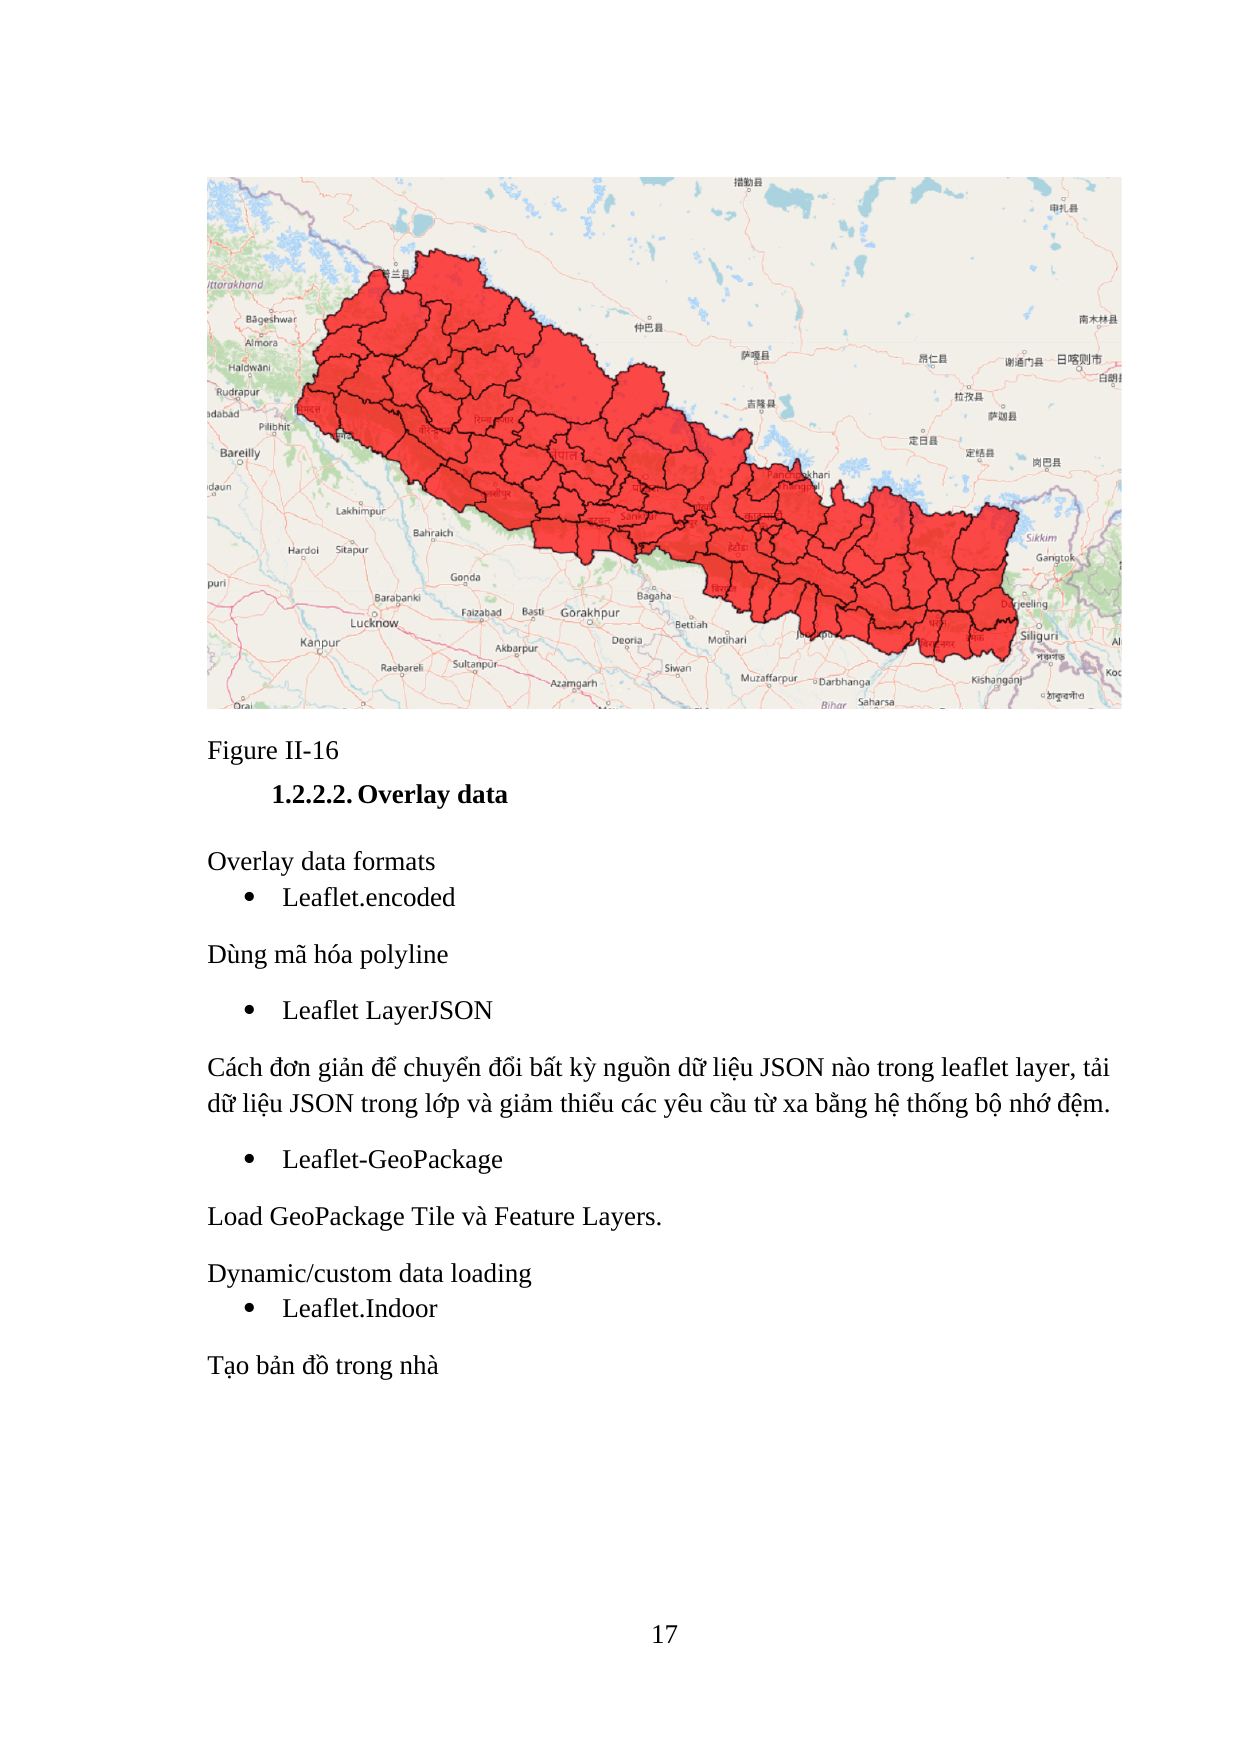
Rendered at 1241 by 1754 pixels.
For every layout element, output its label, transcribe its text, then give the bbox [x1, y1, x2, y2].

list Leaflet.Indoor [244, 1292, 1122, 1324]
subtitle Dynamic/custom data loading [207, 1257, 1122, 1288]
text Tạo bản đồ trong nhà [207, 1349, 1122, 1380]
list Leaflet-GeoPackage [244, 1143, 1122, 1174]
text Load GeoPackage Tile và Feature Layers. [207, 1200, 1122, 1231]
text Dùng mã hóa polyline [207, 938, 1122, 969]
subtitle Overlay data [271, 778, 1122, 809]
list Leaflet.encoded [244, 881, 1122, 912]
text Figure II-16 [207, 734, 1122, 765]
subtitle Overlay data formats [207, 845, 1122, 876]
text Cách đơn giản để chuyển đổi bất kỳ nguồn dữ liệu JSON nào trong leaflet layer, tải dữ liệu JSON trong lớp và giảm thiểu các yêu cầu từ xa bằng hệ thống bộ nhớ đệm. [207, 1051, 1122, 1118]
list Leaflet LayerJSON [244, 994, 1122, 1026]
picture [207, 177, 1122, 709]
